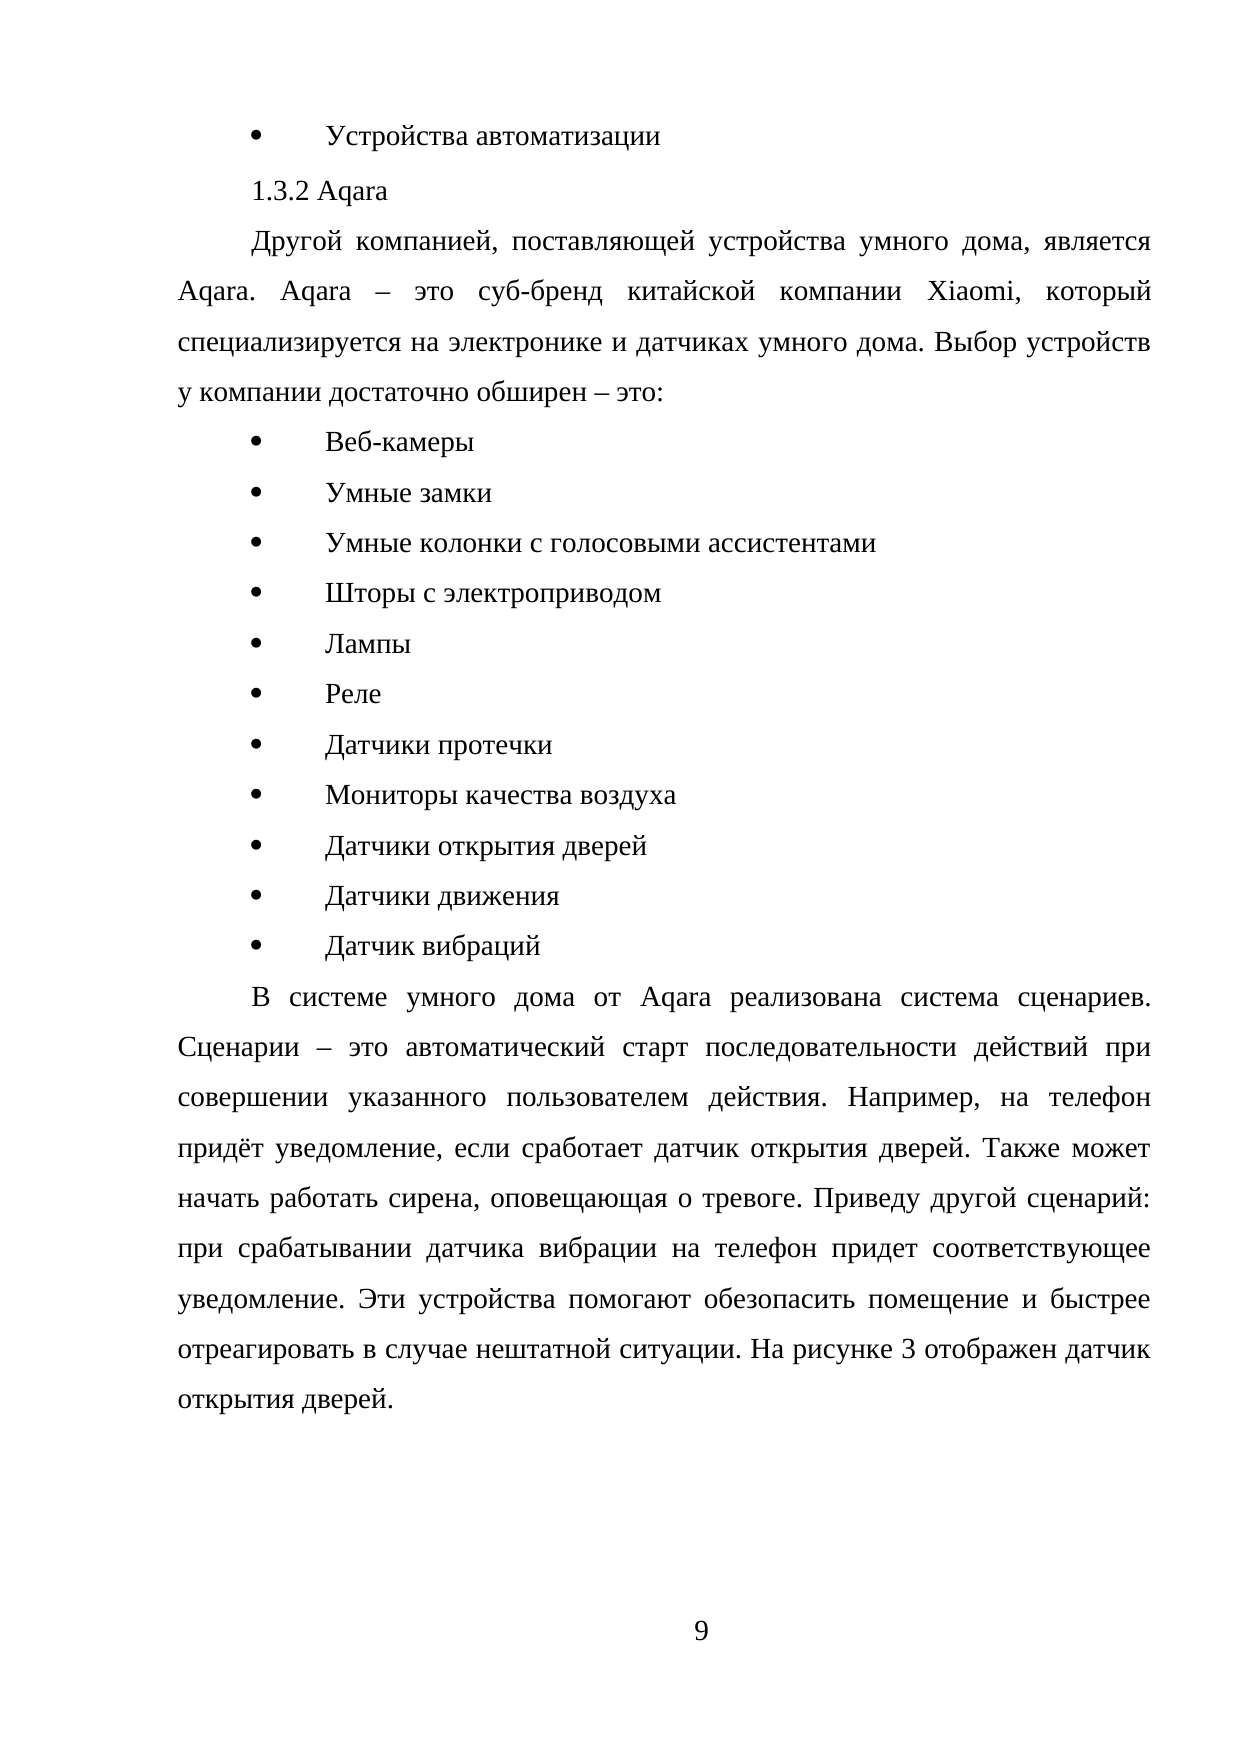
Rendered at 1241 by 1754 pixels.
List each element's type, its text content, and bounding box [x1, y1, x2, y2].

list Умные колонки с голосовыми ассистентами [177, 525, 1152, 559]
list Устройства автоматизации [177, 118, 1152, 152]
list Умные замки [177, 475, 1152, 508]
list Реле [177, 676, 1152, 710]
list Шторы с электроприводом [177, 576, 1152, 609]
text В системе умного дома от Aqara реализована система сценариев. Сценарии – это автоматический старт последовательности действий при совершении указанного пользователем действия. Например, на телефон придёт уведомление, если сработает датчик открытия дверей. Также может начать работать сирена, оповещающая о тревоге. Приведу другой сценарий: при срабатывании датчика вибрации на телефон придет соответствующее уведомление. Эти устройства помогают обезопасить помещение и быстрее отреагировать в случае нештатной ситуации. На рисунке 3 отображен датчик открытия дверей. [177, 979, 1152, 1415]
text 1.3.2 Aqara [177, 173, 1152, 206]
list Датчики открытия дверей [177, 828, 1152, 861]
list Веб-камеры [177, 424, 1152, 458]
list Лампы [177, 626, 1152, 659]
list Датчики движения [177, 878, 1152, 912]
list Мониторы качества воздуха [177, 777, 1152, 811]
text Другой компанией, поставляющей устройства умного дома, является Aqara. Aqara – это суб-бренд китайской компании Xiaomi, который специализируется на электронике и датчиках умного дома. Выбор устройств у компании достаточно обширен – это: [177, 223, 1152, 407]
list Датчик вибраций [177, 928, 1152, 962]
list Датчики протечки [177, 727, 1152, 760]
